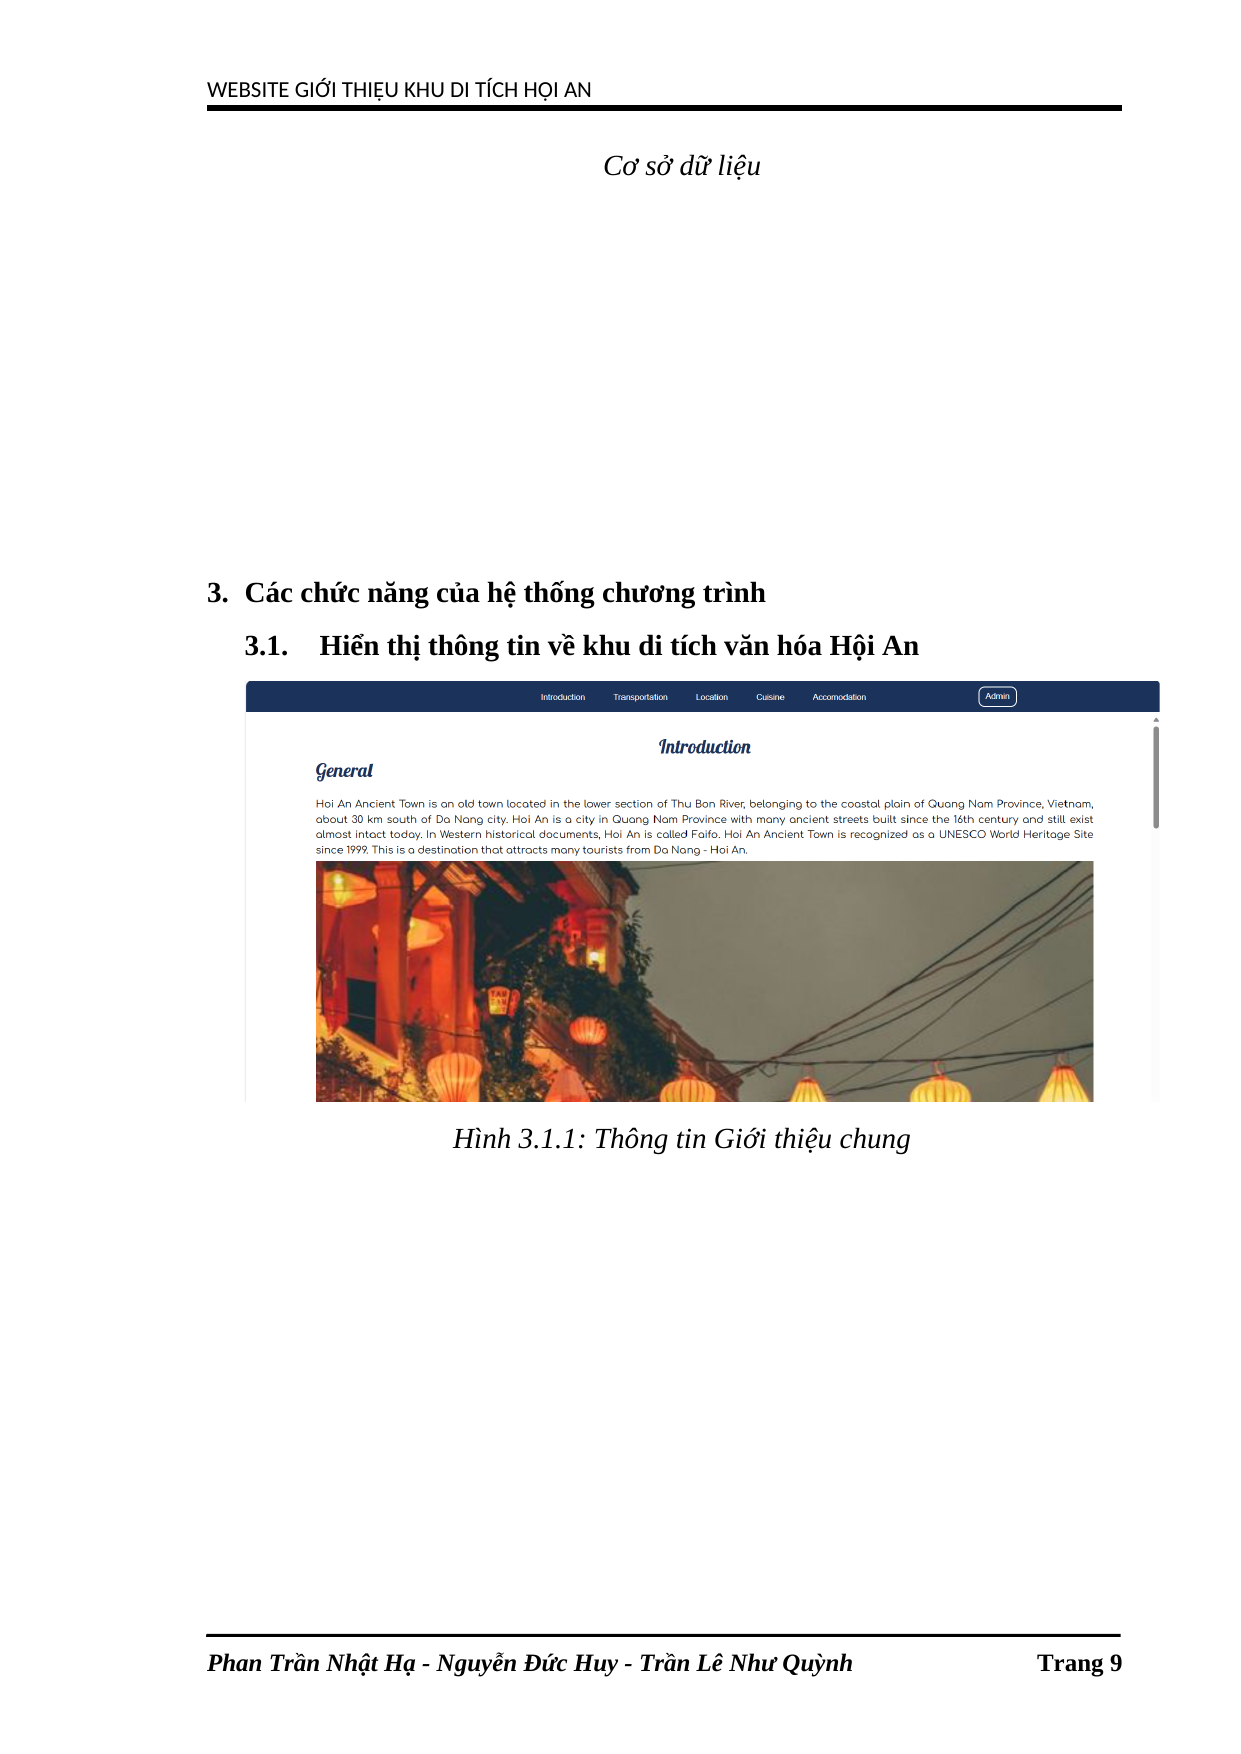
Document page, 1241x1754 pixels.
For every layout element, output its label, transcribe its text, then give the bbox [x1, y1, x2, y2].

picture [244, 681, 1160, 1102]
subtitle Cơ sở dữ liệu [244, 148, 1122, 181]
subtitle Các chức năng của hệ thống chương trình [207, 576, 1122, 609]
subtitle Hiển thị thông tin về khu di tích văn hóa Hội An [244, 628, 1122, 662]
subtitle Hình 3.1.1: Thông tin Giới thiệu chung [244, 1121, 1122, 1154]
